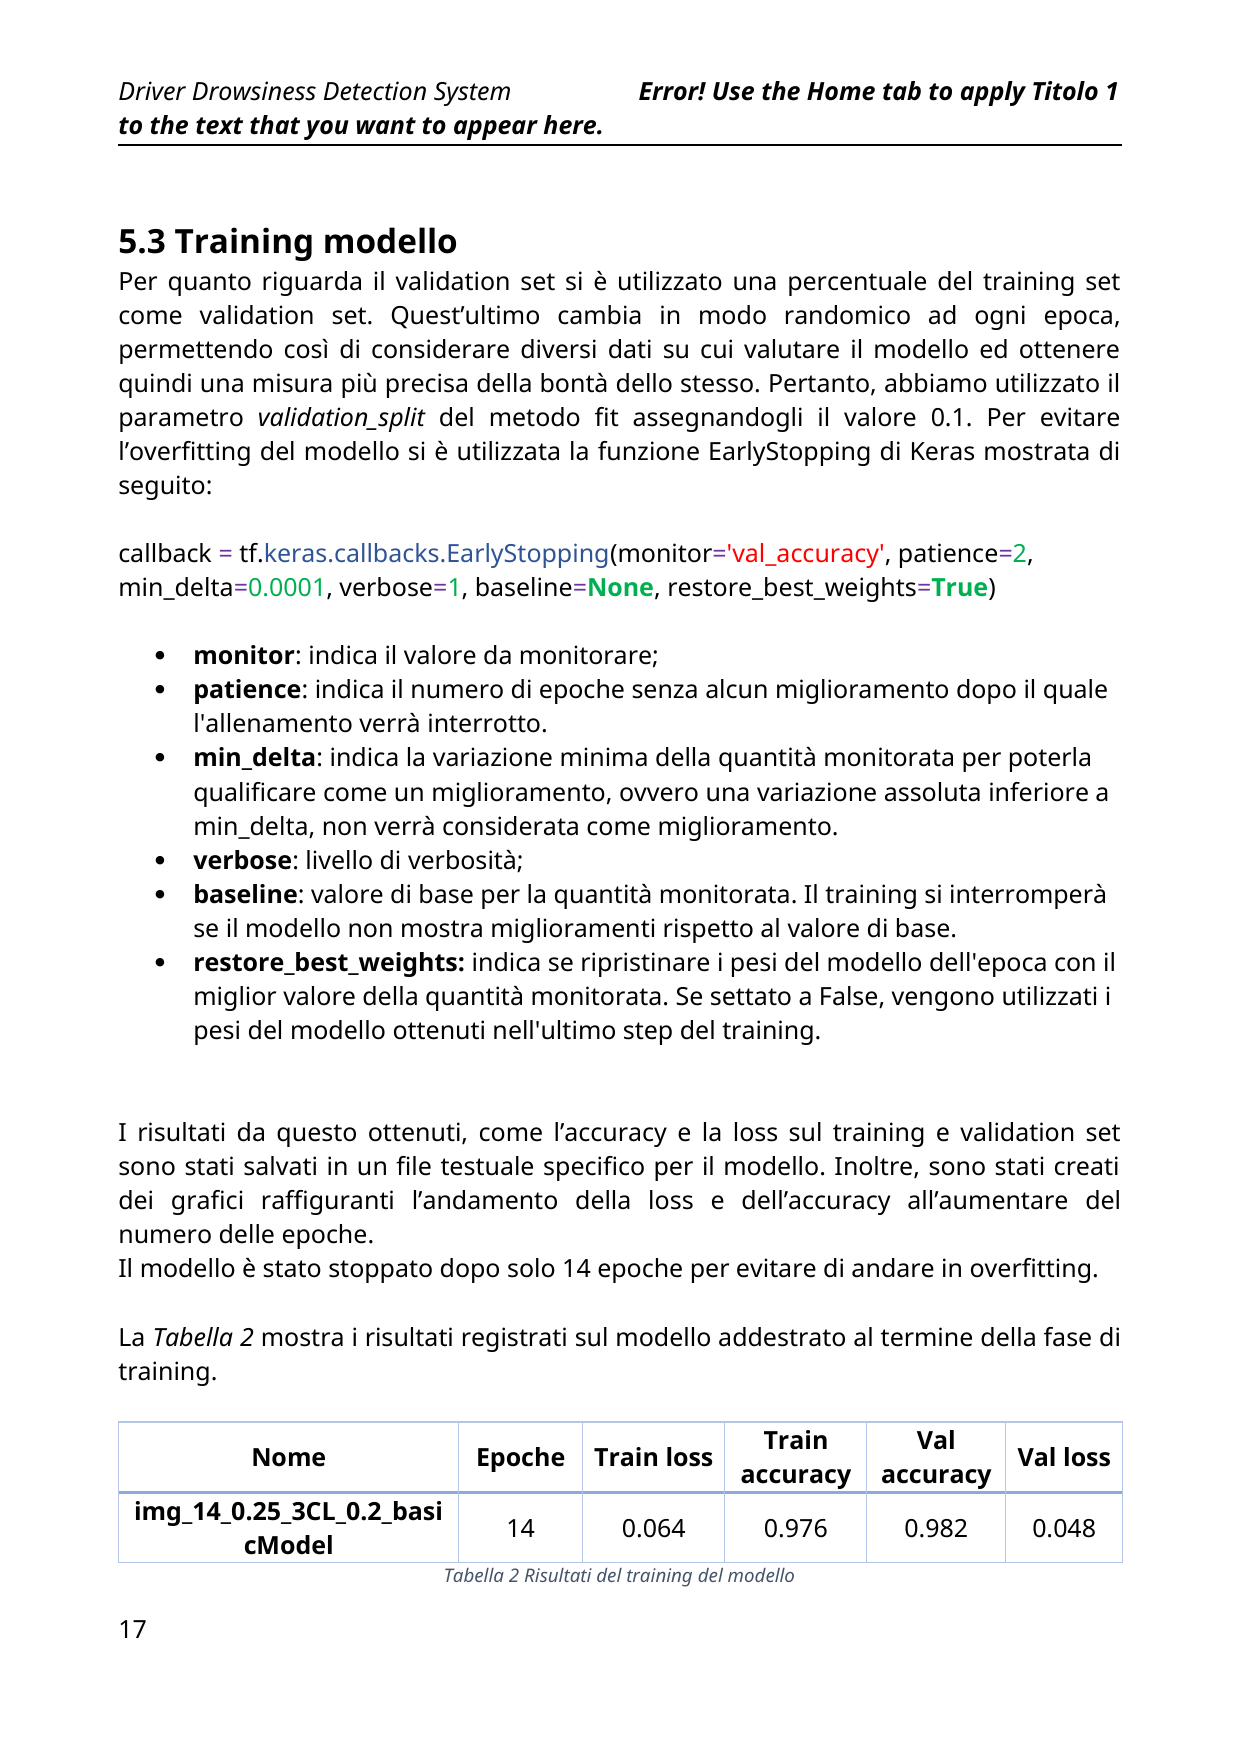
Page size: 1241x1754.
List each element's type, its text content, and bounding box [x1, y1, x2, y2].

list verbose: livello di verbosità; [156, 842, 1122, 876]
list baseline: valore di base per la quantità monitorata. Il training si interromperà se il modello non mostra miglioramenti rispetto al valore di base. [156, 876, 1122, 944]
list monitor: indica il valore da monitorare; [156, 638, 1122, 672]
list patience: indica il numero di epoche senza alcun miglioramento dopo il quale l'allenamento verrà interrotto. [156, 672, 1122, 740]
table_cell 0.048 [1006, 1494, 1122, 1562]
table_header Train accuracy [725, 1423, 866, 1491]
table_header Val accuracy [867, 1423, 1005, 1491]
list min_delta: indica la variazione minima della quantità monitorata per poterla qualificare come un miglioramento, ovvero una variazione assoluta inferiore a min_delta, non verrà considerata come miglioramento. [156, 740, 1122, 842]
list restore_best_weights: indica se ripristinare i pesi del modello dell'epoca con il miglior valore della quantità monitorata. Se settato a False, vengono utilizzati i pesi del modello ottenuti nell'ultimo step del training. [156, 944, 1122, 1047]
table_cell 0.064 [583, 1494, 724, 1562]
text La Tabella 2 mostra i risultati registrati sul modello addestrato al termine della fase di training. [118, 1319, 1122, 1387]
text Per quanto riguarda il validation set si è utilizzato una percentuale del training set come validation set. Quest’ultimo cambia in modo randomico ad ogni epoca, permettendo così di considerare diversi dati su cui valutare il modello ed ottenere quindi una misura più precisa della bontà dello stesso. Pertanto, abbiamo utilizzato il parametro validation_split del metodo fit assegnandogli il valore 0.1. Per evitare l’overfitting del modello si è utilizzata la funzione EarlyStopping di Keras mostrata di seguito: [118, 263, 1122, 502]
table_cell 0.976 [725, 1494, 866, 1562]
table_header Val loss [1006, 1423, 1122, 1491]
table_header Nome [119, 1423, 458, 1491]
subtitle 5.3 Training modello [118, 218, 1122, 263]
table_header Epoche [459, 1423, 582, 1491]
table_cell img_14_0.25_3CL_0.2_basicModel [119, 1494, 458, 1562]
text I risultati da questo ottenuti, come l’accuracy e la loss sul training e validation set sono stati salvati in un file testuale specifico per il modello. Inoltre, sono stati creati dei grafici raffiguranti l’andamento della loss e dell’accuracy all’aumentare del numero delle epoche. [118, 1115, 1122, 1251]
table_header Train loss [583, 1423, 724, 1491]
text Il modello è stato stoppato dopo solo 14 epoche per evitare di andare in overfitting. [118, 1251, 1122, 1285]
table_cell 14 [459, 1494, 582, 1562]
text callback = tf.keras.callbacks.EarlyStopping(monitor='val_accuracy', patience=2, min_delta=0.0001, verbose=1, baseline=None, restore_best_weights=True) [118, 536, 1122, 604]
table_cell 0.982 [867, 1494, 1005, 1562]
